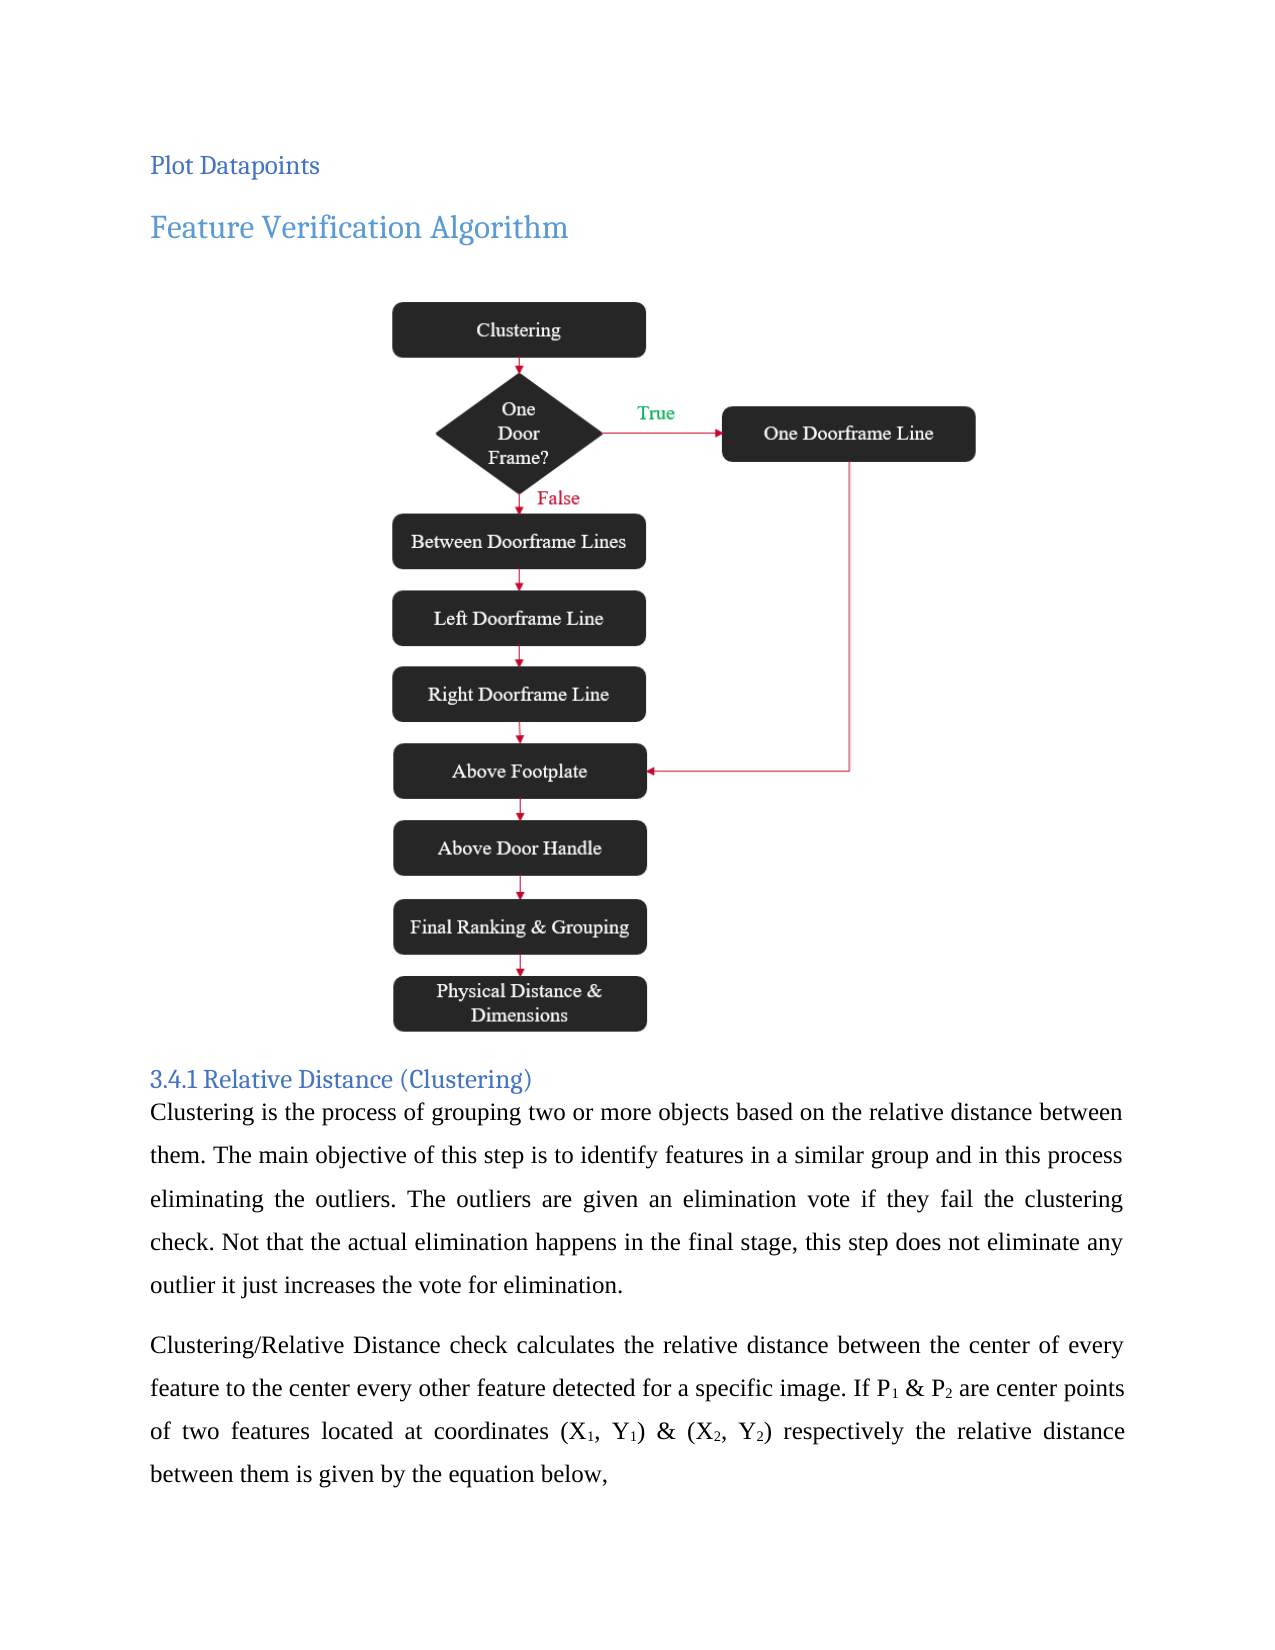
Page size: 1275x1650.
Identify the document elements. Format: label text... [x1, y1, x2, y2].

text Clustering is the process of grouping two or more objects based on the relative distance between them. The main objective of this step is to identify features in a similar group and in this process eliminating the outliers. The outliers are given an elimination vote if they fail the clustering check. Not that the actual elimination happens in the final stage, this step does not eliminate any outlier it just increases the vote for elimination. [150, 1097, 1125, 1299]
text Clustering/Relative Distance check calculates the relative distance between the center of every feature to the center every other feature detected for a specific image. If P1 & P2 are center points of two features located at coordinates (X1, Y1) & (X2, Y2) respectively the relative distance between them is given by the equation below, [150, 1330, 1125, 1488]
picture [383, 297, 979, 1045]
subtitle Feature Verification Algorithm [150, 208, 1125, 247]
subtitle 3.4.1 Relative Distance (Clustering) [150, 1064, 1125, 1095]
subtitle Plot Datapoints [150, 150, 1125, 181]
